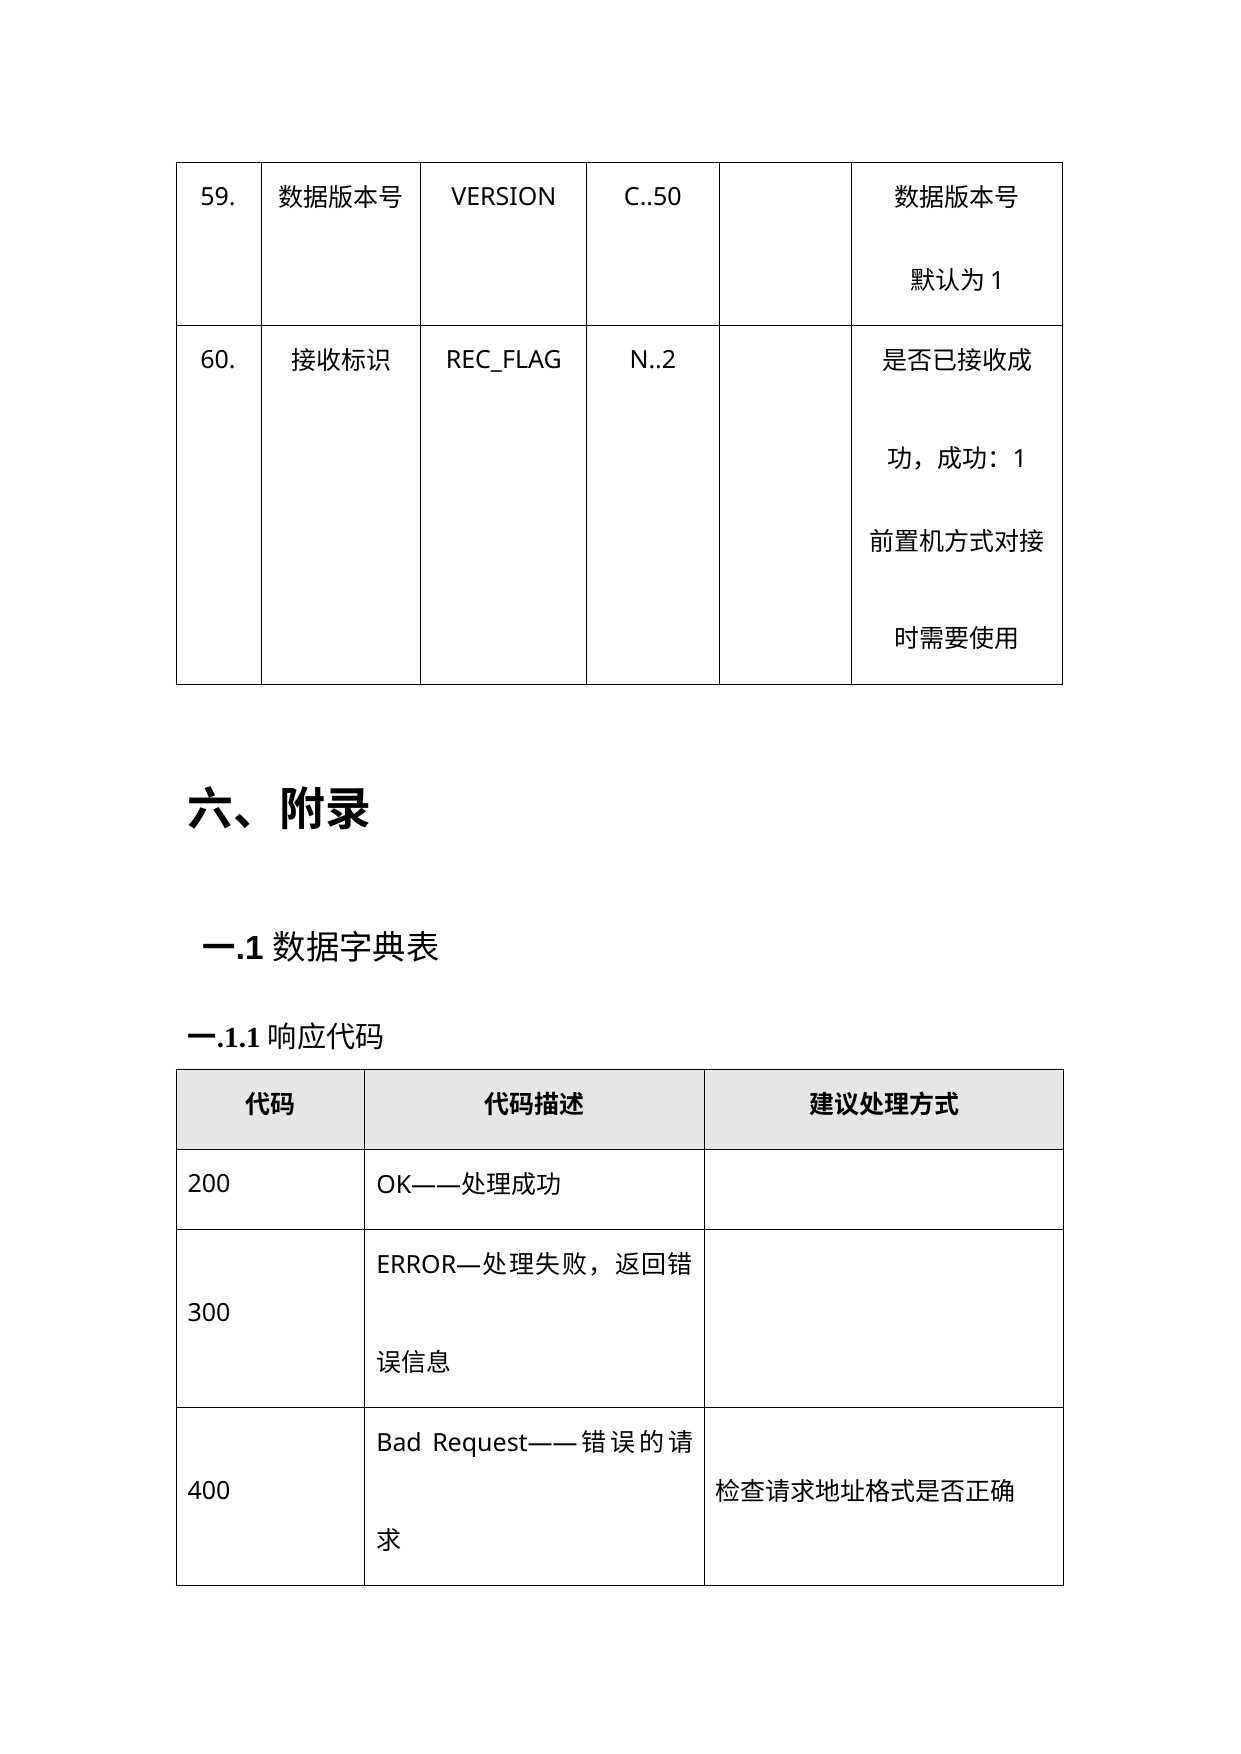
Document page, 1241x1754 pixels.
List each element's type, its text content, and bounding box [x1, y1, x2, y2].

subtitle 响应代码 [187, 1014, 1053, 1056]
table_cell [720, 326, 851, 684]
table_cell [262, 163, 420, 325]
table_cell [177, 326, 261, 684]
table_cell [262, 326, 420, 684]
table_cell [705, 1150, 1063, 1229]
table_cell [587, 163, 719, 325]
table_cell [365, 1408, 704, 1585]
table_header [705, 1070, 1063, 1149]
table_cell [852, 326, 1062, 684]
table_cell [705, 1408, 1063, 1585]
subtitle 数据字典表 [202, 912, 1053, 977]
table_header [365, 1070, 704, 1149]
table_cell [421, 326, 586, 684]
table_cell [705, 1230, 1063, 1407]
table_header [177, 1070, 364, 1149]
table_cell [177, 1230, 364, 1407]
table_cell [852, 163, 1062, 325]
subtitle 六、附录 [187, 757, 1053, 854]
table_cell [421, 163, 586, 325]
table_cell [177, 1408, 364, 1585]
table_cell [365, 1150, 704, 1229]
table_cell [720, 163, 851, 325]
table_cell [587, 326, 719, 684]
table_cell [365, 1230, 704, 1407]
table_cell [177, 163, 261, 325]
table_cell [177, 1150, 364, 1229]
